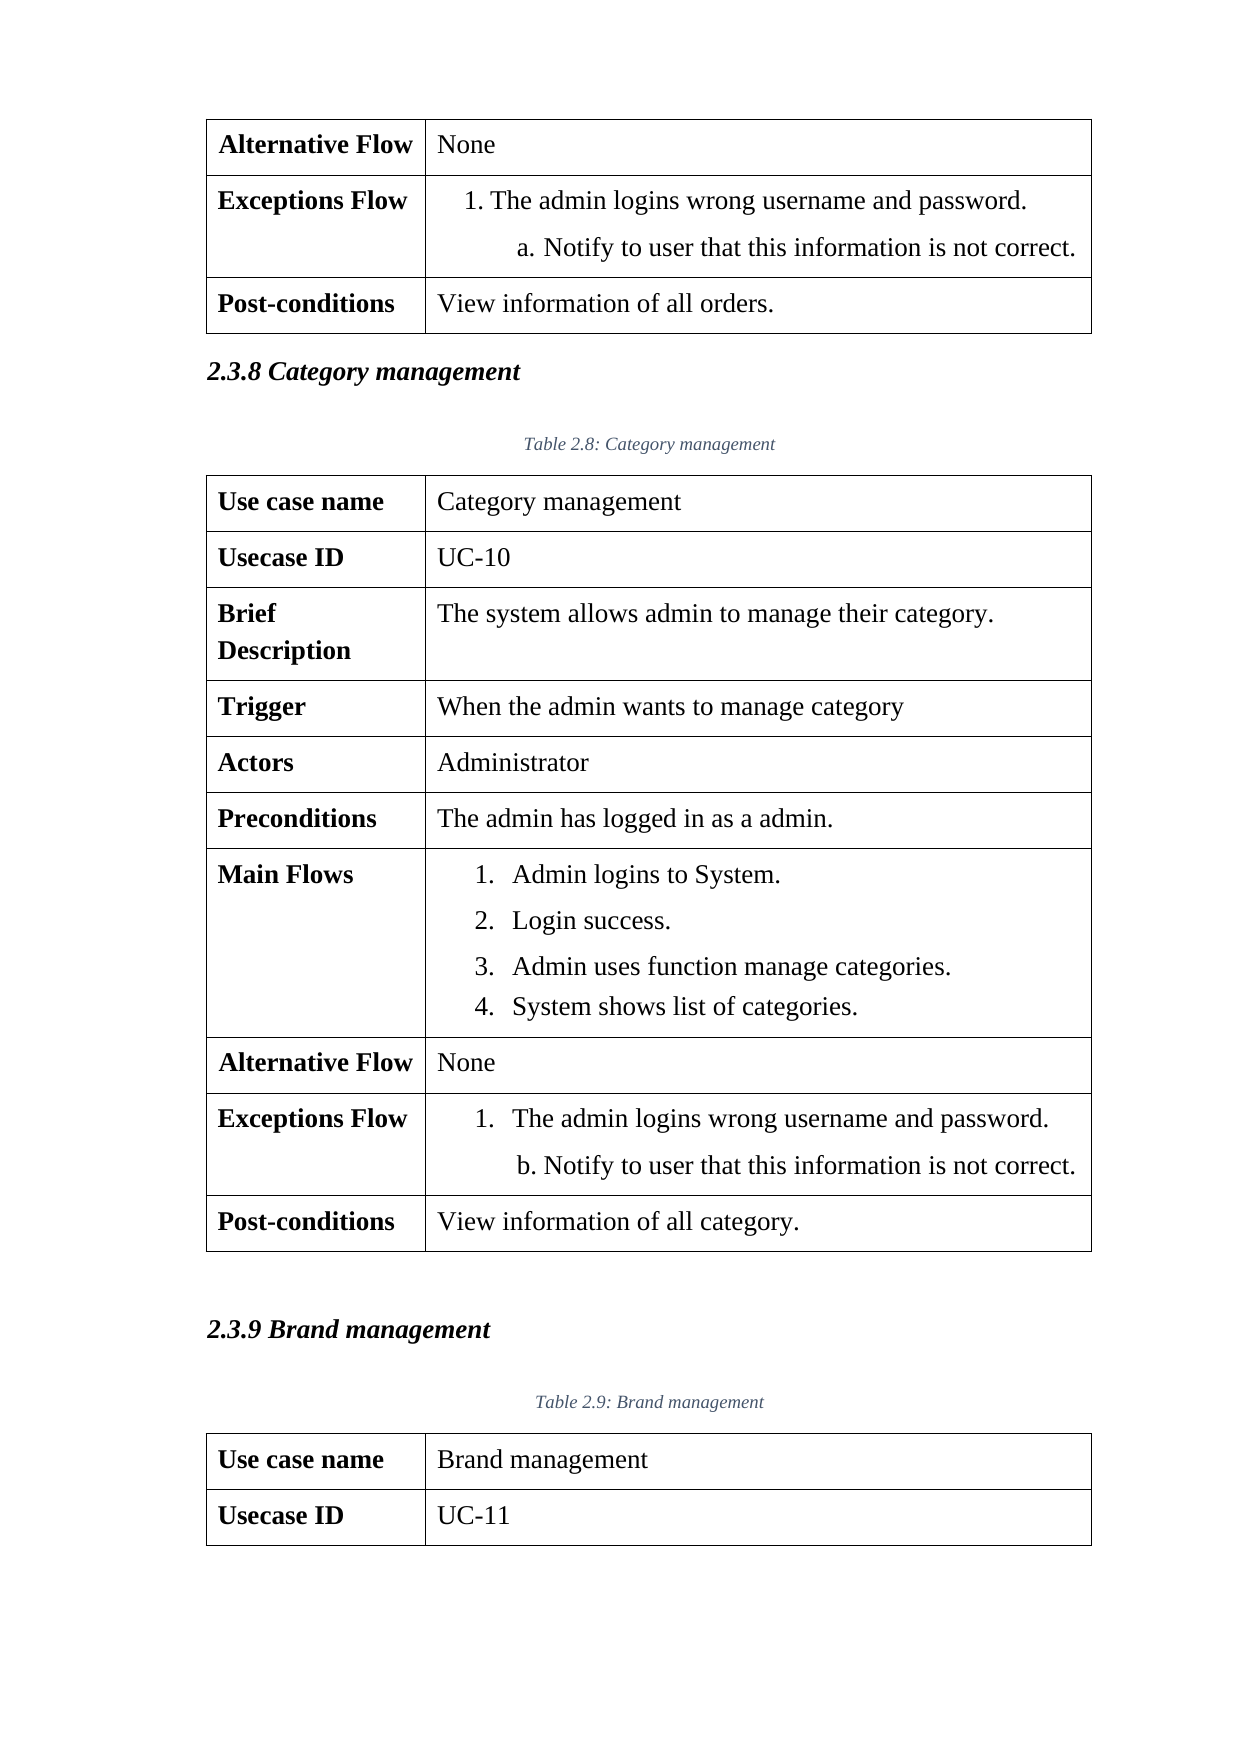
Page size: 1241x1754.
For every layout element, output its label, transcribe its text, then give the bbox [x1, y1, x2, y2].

table_cell The system allows admin to manage their category. [426, 588, 1091, 680]
table_header Use case name [207, 476, 425, 531]
table_cell Post-conditions [207, 278, 425, 333]
table_header Brand management [426, 1434, 1091, 1489]
table_cell Brief Description [207, 588, 425, 680]
table_cell Main Flows [207, 849, 425, 1037]
table_cell None [426, 120, 1091, 174]
table_cell Trigger [207, 681, 425, 736]
table_cell Preconditions [207, 793, 425, 848]
table_cell Post-conditions [207, 1196, 425, 1251]
table_cell Exceptions Flow [207, 1094, 425, 1195]
table_cell View information of all orders. [426, 278, 1091, 333]
table_header Category management [426, 476, 1091, 531]
text Table 2.8: Category management [207, 432, 1093, 454]
table_cell Admin logins to System. Login success. Admin uses function manage categories. System shows list of categories. [426, 849, 1091, 1037]
table_cell None [426, 1038, 1091, 1093]
table_cell Actors [207, 737, 425, 792]
table_cell Usecase ID [207, 1490, 425, 1545]
table_header Use case name [207, 1434, 425, 1489]
text Table 2.9: Brand management [207, 1391, 1093, 1412]
table_cell Exceptions Flow [207, 176, 425, 277]
table_cell When the admin wants to manage category [426, 681, 1091, 736]
table_cell The admin logins wrong username and password. Notify to user that this information is not correct. [426, 176, 1091, 277]
table_cell Alternative Flow [207, 1038, 425, 1093]
table_cell Usecase ID [207, 532, 425, 587]
table_cell The admin logins wrong username and password. Notify to user that this information is not correct. [426, 1094, 1091, 1195]
subtitle 2.3.9 Brand management [207, 1313, 1093, 1344]
table_cell Administrator [426, 737, 1091, 792]
table_cell View information of all category. [426, 1196, 1091, 1251]
table_cell UC-10 [426, 532, 1091, 587]
table_cell The admin has logged in as a admin. [426, 793, 1091, 848]
subtitle 2.3.8 Category management [207, 355, 1093, 386]
table_cell UC-11 [426, 1490, 1091, 1545]
table_cell Alternative Flow [207, 120, 425, 174]
